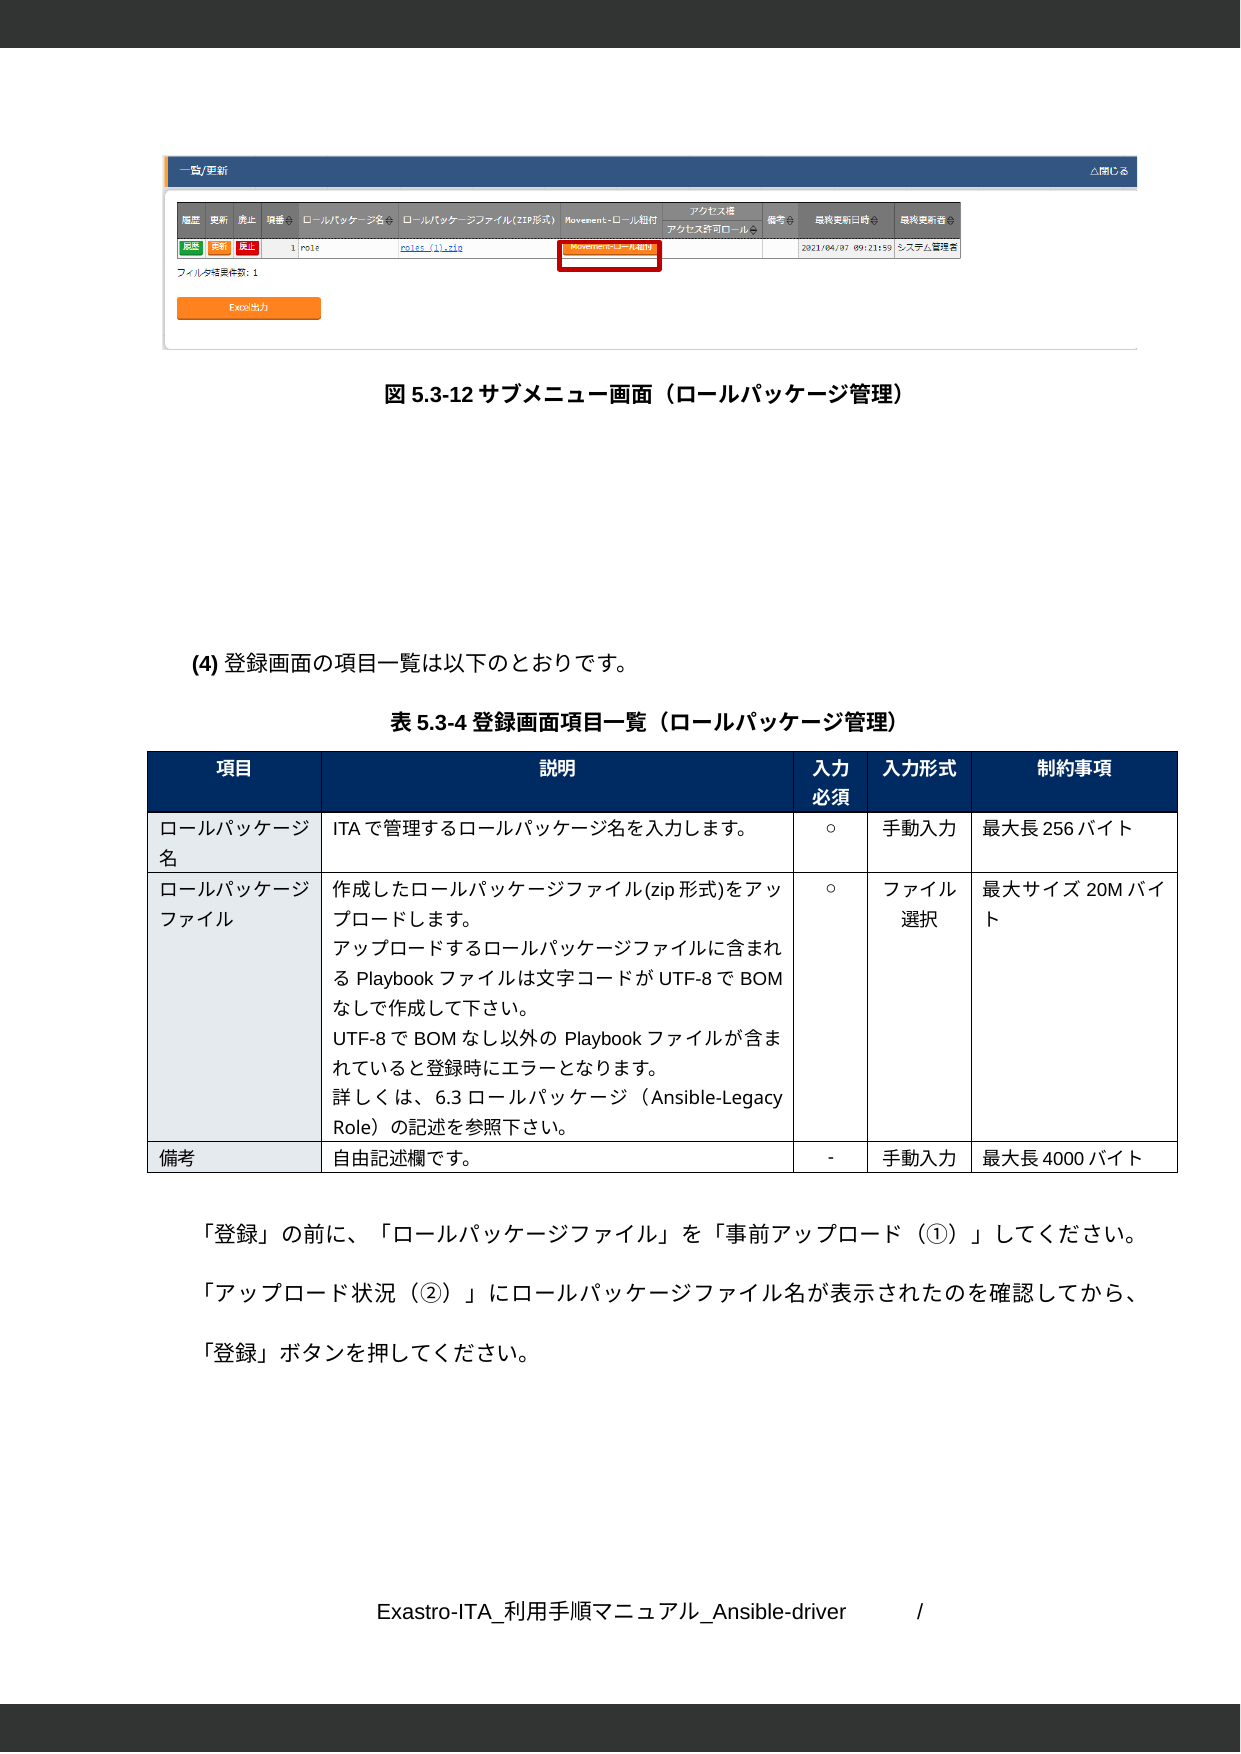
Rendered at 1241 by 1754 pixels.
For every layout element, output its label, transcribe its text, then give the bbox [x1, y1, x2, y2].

table_cell ロールパッケージ名 [148, 813, 321, 872]
table_cell ロールパッケージファイル [148, 873, 321, 1141]
table_cell ○ [794, 813, 867, 872]
table_cell 備考 [148, 1142, 321, 1172]
text 表 5.3-4 登録画面項目一覧（ロールパッケージ管理） [148, 691, 1152, 751]
picture [0, 1704, 1241, 1752]
table_cell - [794, 1142, 867, 1172]
table_cell 最大サイズ20Mバイト [972, 873, 1177, 1141]
table_header 説明 [322, 752, 793, 811]
table_header 入力 必須 [794, 752, 867, 811]
table_header 項目 [148, 752, 321, 811]
table_cell 最大長256バイト [972, 813, 1177, 872]
table_cell 作成したロールパッケージファイル(zip形式)をアップロードします。 アップロードするロールパッケージファイルに含まれるPlaybookファイルは文字コードがUTF-8でBOMなしで作成して下さい。 UTF-8でBOMなし以外の Playbookファイルが含まれていると登録時にエラーとなります。 詳しくは、6.3ロールパッケージ（Ansible-Legacy Role）の記述を参照下さい。 [322, 873, 793, 1141]
text 「登録」の前に、「ロールパッケージファイル」を「事前アップロード（①）」してください。「アップロード状況（②）」にロールパッケージファイル名が表示されたのを確認してから、「登録」ボタンを押してください。 [192, 1203, 1152, 1382]
table_cell ITAで管理するロールパッケージ名を入力します。 [322, 813, 793, 872]
table_header 制約事項 [972, 752, 1177, 811]
picture [0, 0, 1241, 48]
text 図 5.3-12サブメニュー画面（ロールパッケージ管理） [148, 363, 1152, 423]
table_cell 自由記述欄です。 [322, 1142, 793, 1172]
text (4) 登録画面の項目一覧は以下のとおりです。 [148, 632, 1152, 691]
picture [162, 155, 1138, 350]
table_cell 手動入力 [868, 813, 971, 872]
table_header 入力形式 [868, 752, 971, 811]
table_cell ファイル選択 [868, 873, 971, 1141]
table_cell 最大長4000バイト [972, 1142, 1177, 1172]
table_cell ○ [794, 873, 867, 1141]
table_cell 手動入力 [868, 1142, 971, 1172]
